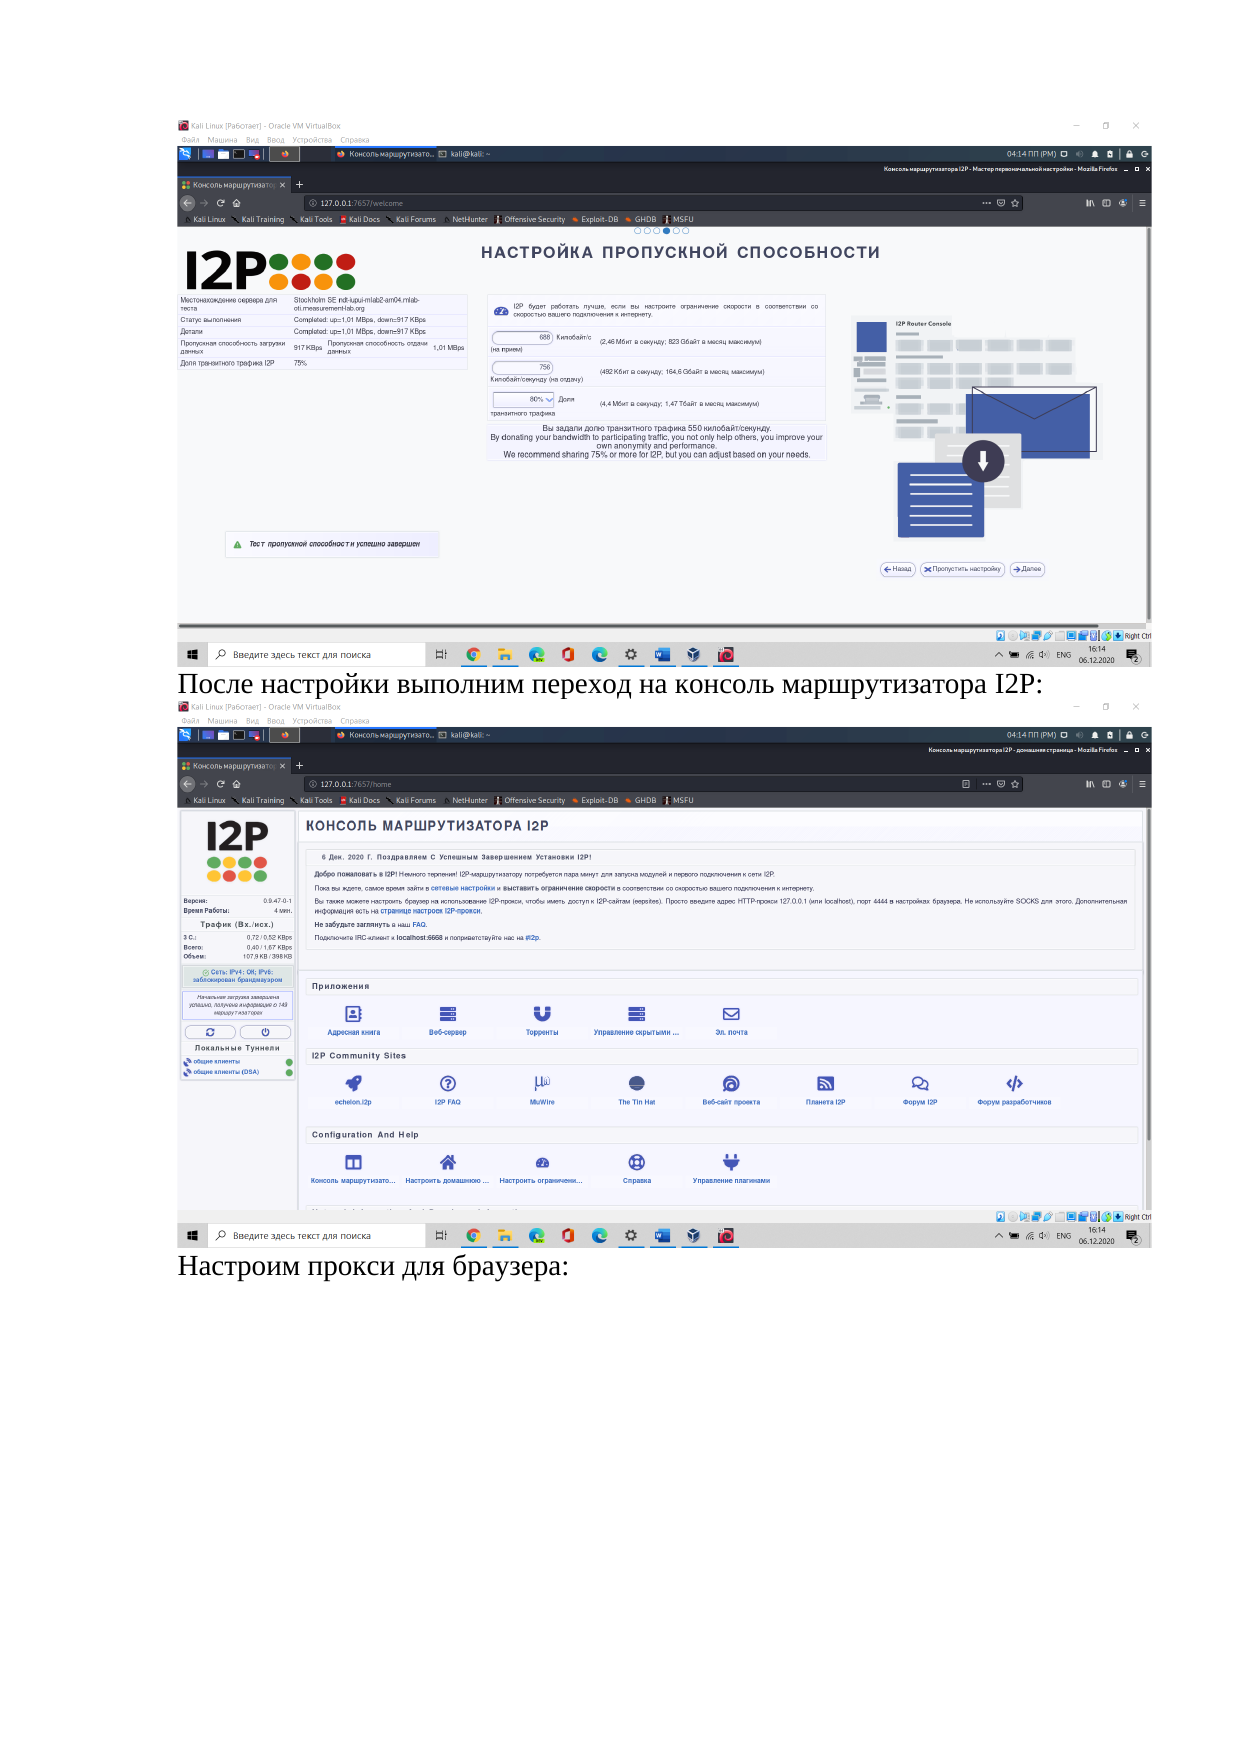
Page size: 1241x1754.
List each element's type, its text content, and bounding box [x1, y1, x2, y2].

picture [177, 118, 1152, 667]
picture [177, 699, 1152, 1248]
text Настроим прокси для браузера: [177, 1248, 1152, 1281]
text После настройки выполним переход на консоль маршрутизатора I2P: [177, 667, 1152, 699]
